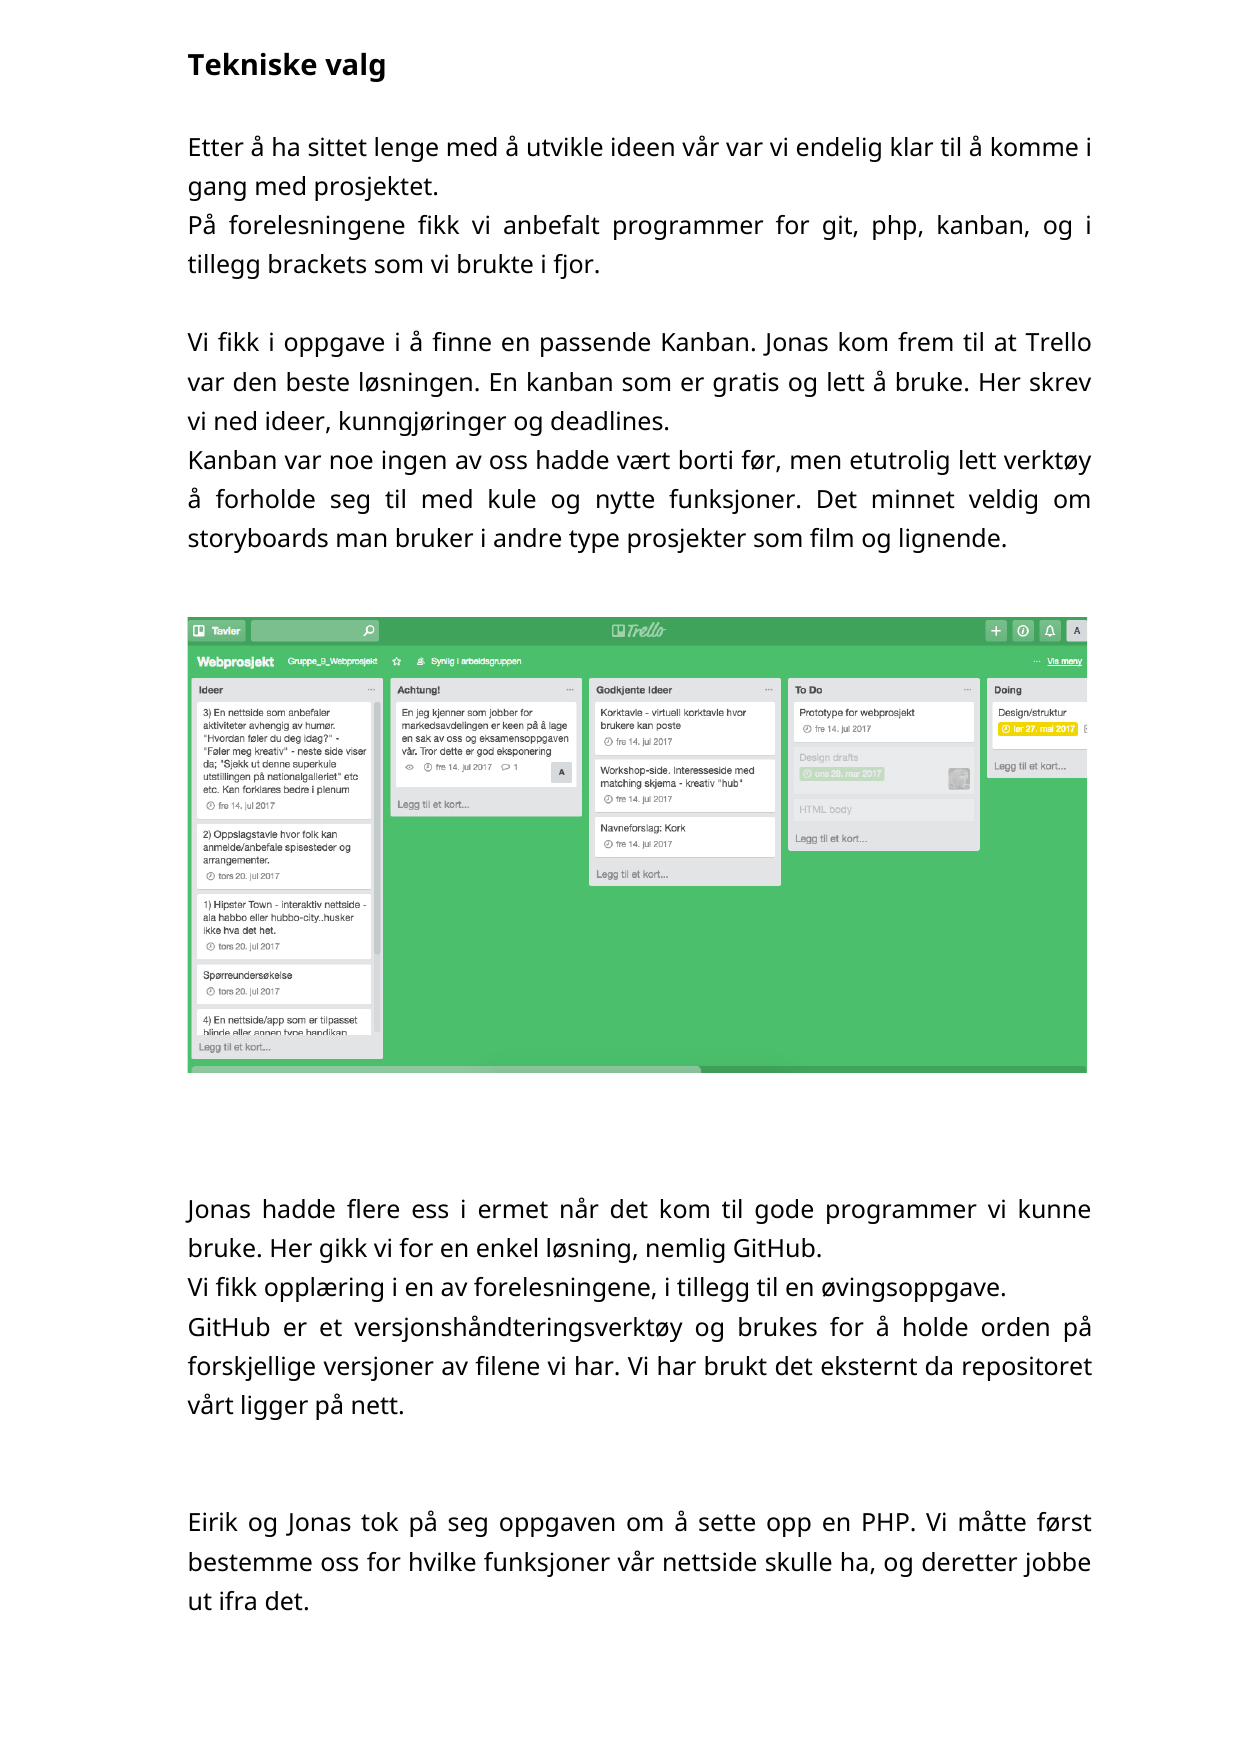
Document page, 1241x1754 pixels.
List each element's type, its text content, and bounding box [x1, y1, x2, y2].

text Jonas hadde flere ess i ermet når det kom til gode programmer vi kunne bruke. Her gikk vi for en enkel løsning, nemlig GitHub. [187, 1192, 1093, 1265]
text Tekniske valg [187, 44, 1093, 84]
text Eirik og Jonas tok på seg oppgaven om å sette opp en PHP. Vi måtte først bestemme oss for hvilke funksjoner vår nettside skulle ha, og deretter jobbe ut ifra det. [187, 1505, 1093, 1617]
text Etter å ha sittet lenge med å utvikle ideen vår var vi endelig klar til å komme i gang med prosjektet. [187, 129, 1093, 202]
picture [187, 617, 1088, 1072]
text Vi fikk i oppgave i å finne en passende Kanban. Jonas kom frem til at Trello var den beste løsningen. En kanban som er gratis og lett å bruke. Her skrev vi ned ideer, kunngjøringer og deadlines. [187, 325, 1093, 437]
text Vi fikk opplæring i en av forelesningene, i tillegg til en øvingsoppgave. [187, 1270, 1093, 1304]
text Kanban var noe ingen av oss hadde vært borti før, men etutrolig lett verktøy å forholde seg til med kule og nytte funksjoner. Det minnet veldig om storyboards man bruker i andre type prosjekter som film og lignende. [187, 442, 1093, 555]
text På forelesningene fikk vi anbefalt programmer for git, php, kanban, og i tillegg brackets som vi brukte i fjor. [187, 207, 1093, 281]
text GitHub er et versjonshåndteringsverktøy og brukes for å holde orden på forskjellige versjoner av filene vi har. Vi har brukt det eksternt da repositoret vårt ligger på nett. [187, 1309, 1093, 1422]
